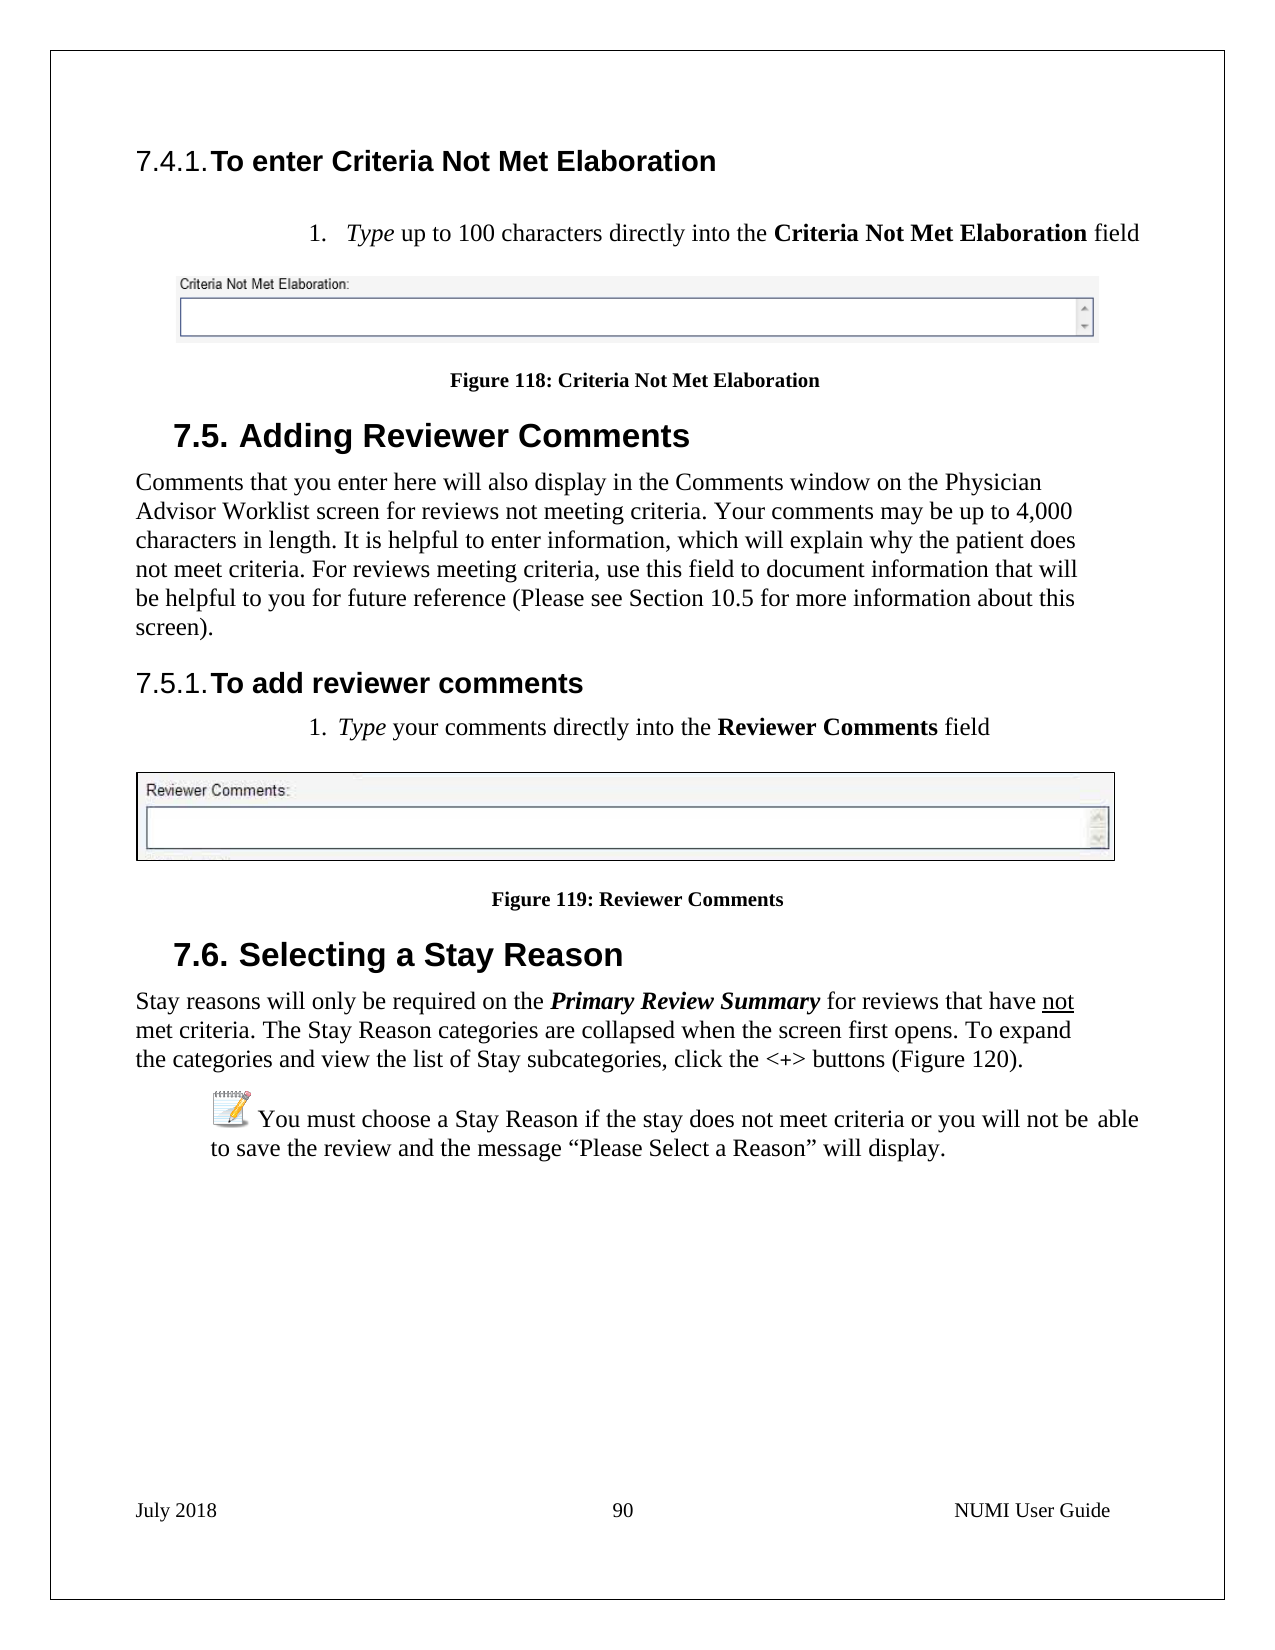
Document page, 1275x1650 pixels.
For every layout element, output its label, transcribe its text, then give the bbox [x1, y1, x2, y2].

text Stay reasons will only be required on the Primary Review Summary for reviews that have not met criteria. The Stay Reason categories are collapsed when the screen first opens. To expand the categories and view the list of Stay subcategories, click the <+> buttons (Figure 120). [135, 986, 1091, 1074]
text Comments that you enter here will also display in the Comments window on the Physician Advisor Worklist screen for reviews not meeting criteria. Your comments may be up to 4,000 characters in length. It is helpful to enter information, which will explain why the patient does not meet criteria. For reviews meeting criteria, use this field to document information that will be helpful to you for future reference (Please see Section 10.5 for more information about this screen). [135, 467, 1091, 641]
picture [175, 276, 1100, 343]
list Type your comments directly into the Reviewer Comments field [308, 712, 1139, 741]
picture [210, 1086, 252, 1128]
subtitle Selecting a Stay Reason [173, 936, 1139, 974]
list Type up to 100 characters directly into the Criteria Not Met Elaboration field [308, 218, 1139, 247]
subtitle Adding Reviewer Comments [173, 417, 1139, 455]
text Figure 118: Criteria Not Met Elaboration [135, 367, 1139, 392]
subtitle To add reviewer comments [135, 666, 1139, 700]
picture [138, 773, 1113, 860]
text Figure 119: Reviewer Comments [135, 886, 1139, 911]
subtitle To enter Criteria Not Met Elaboration [135, 144, 1139, 177]
text You must choose a Stay Reason if the stay does not meet criteria or you will not be able to save the review and the message “Please Select a Reason” will display. [210, 1087, 1139, 1161]
